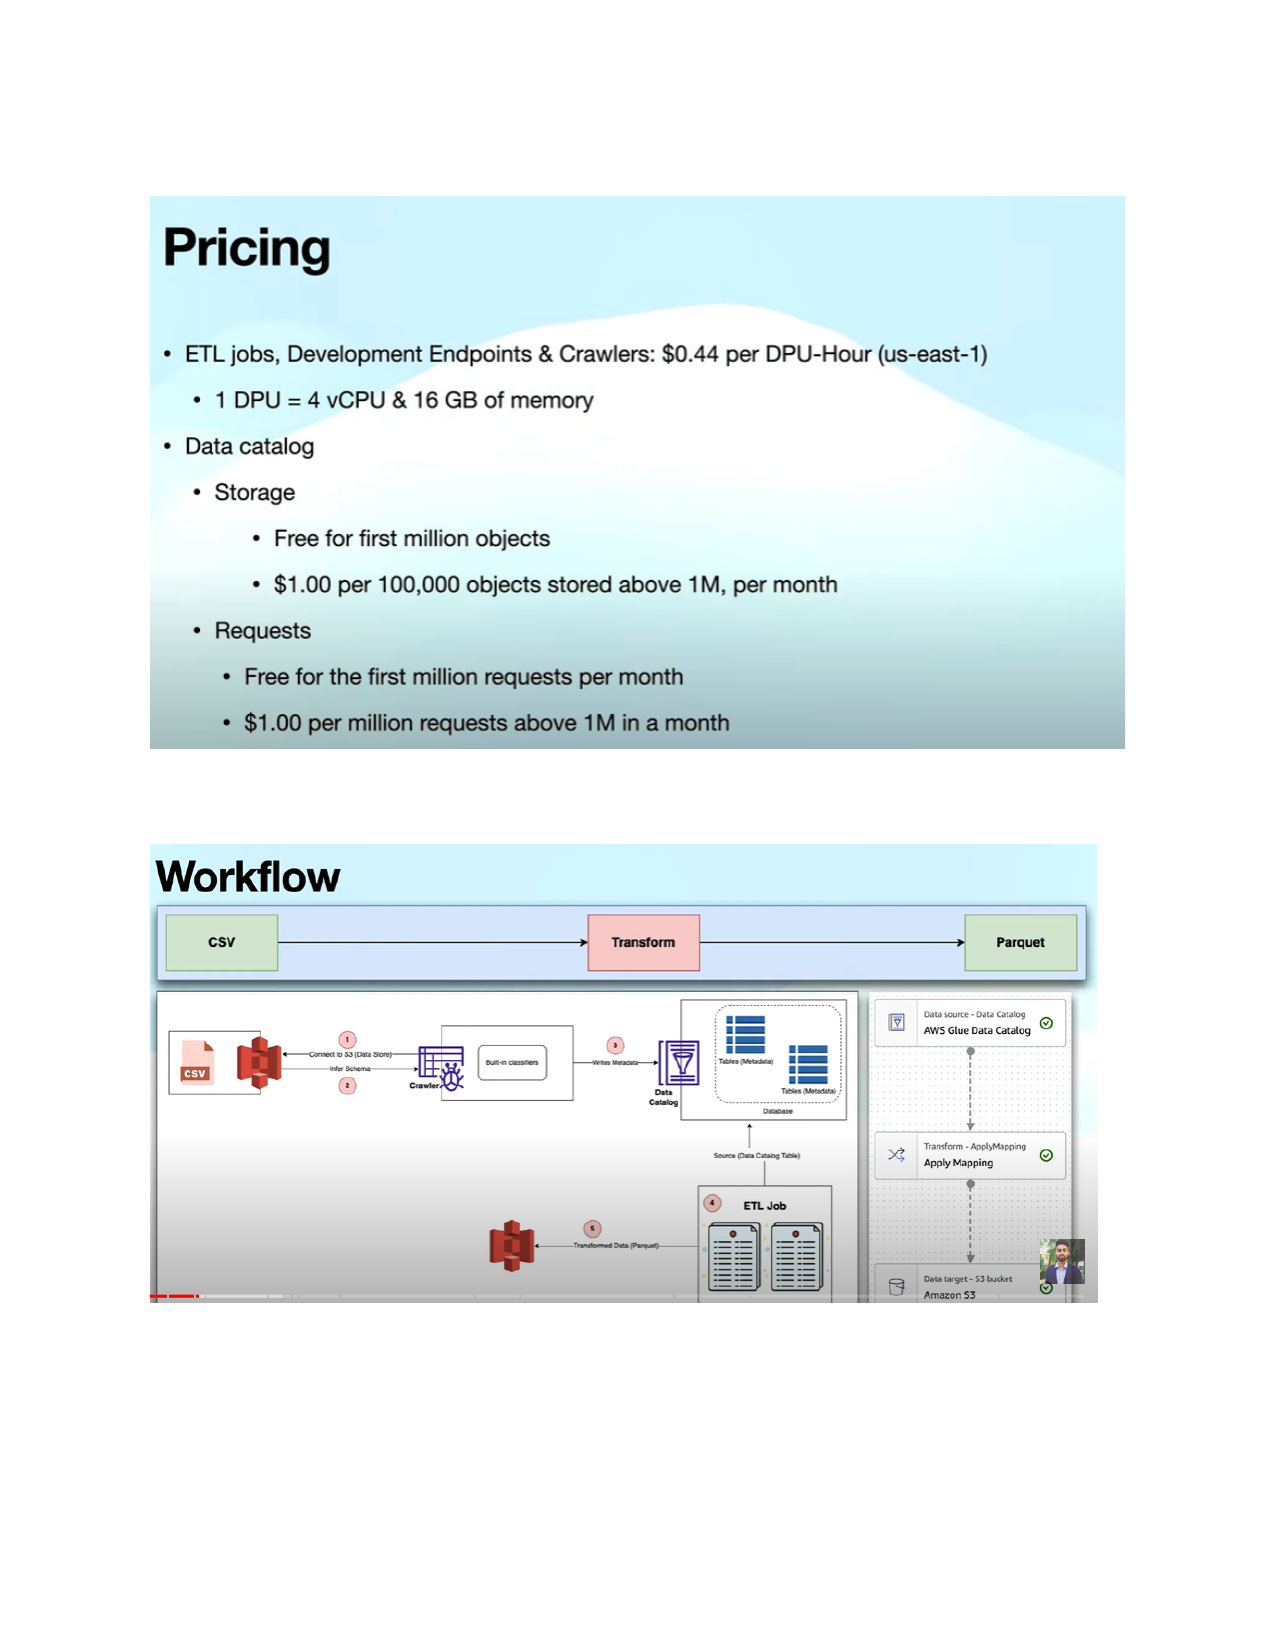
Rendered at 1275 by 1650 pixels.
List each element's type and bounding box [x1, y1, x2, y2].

picture [150, 844, 1125, 1303]
picture [150, 196, 1125, 749]
